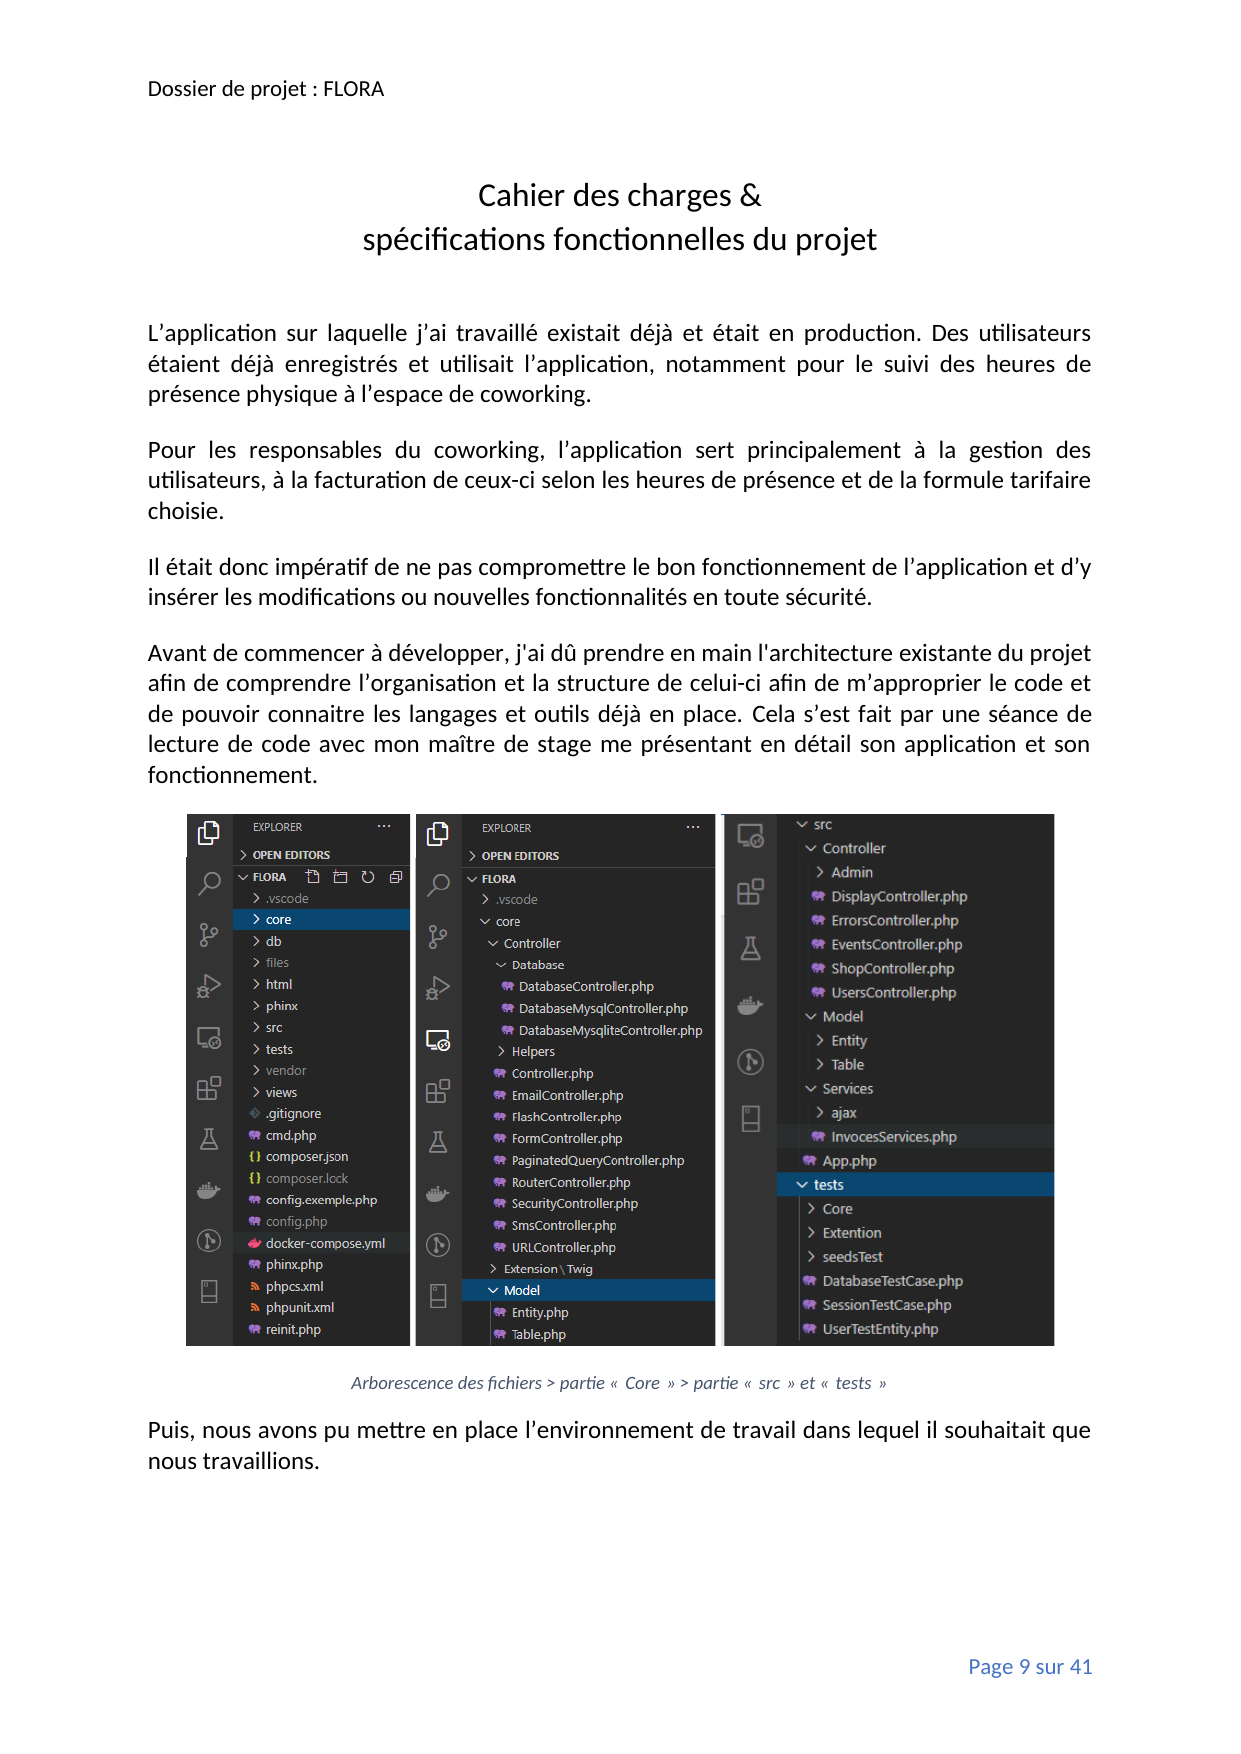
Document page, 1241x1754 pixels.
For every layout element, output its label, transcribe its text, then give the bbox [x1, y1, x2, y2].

text Pour les responsables du coworking, l’application sert principalement à la gestion des utilisateurs, à la facturation de ceux-ci selon les heures de présence et de la formule tarifaire choisie. [148, 434, 1093, 526]
text Avant de commencer à développer, j'ai dû prendre en main l'architecture existante du projet afin de comprendre l’organisation et la structure de celui-ci afin de m’approprier le code et de pouvoir connaitre les langages et outils déjà en place. Cela s’est fait par une séance de lecture de code avec mon maître de stage me présentant en détail son application et son fonctionnement. [148, 637, 1093, 789]
text Puis, nous avons pu mettre en place l’environnement de travail dans lequel il souhaitait que nous travaillions. [148, 1414, 1093, 1476]
text Arborescence des fichiers > partie « Core » > partie « src » et « tests » [148, 1371, 1093, 1394]
text L’application sur laquelle j’ai travaillé existait déjà et était en production. Des utilisateurs étaient déjà enregistrés et utilisait l’application, notamment pour le suivi des heures de présence physique à l’espace de coworking. [148, 318, 1093, 409]
text Il était donc impératif de ne pas compromettre le bon fonctionnement de l’application et d’y insérer les modifications ou nouvelles fonctionnalités en toute sécurité. [148, 551, 1093, 612]
picture [720, 814, 1055, 1346]
picture [415, 814, 716, 1346]
picture [186, 814, 411, 1346]
subtitle Cahier des charges & spécifications fonctionnelles du projet [148, 174, 1093, 259]
